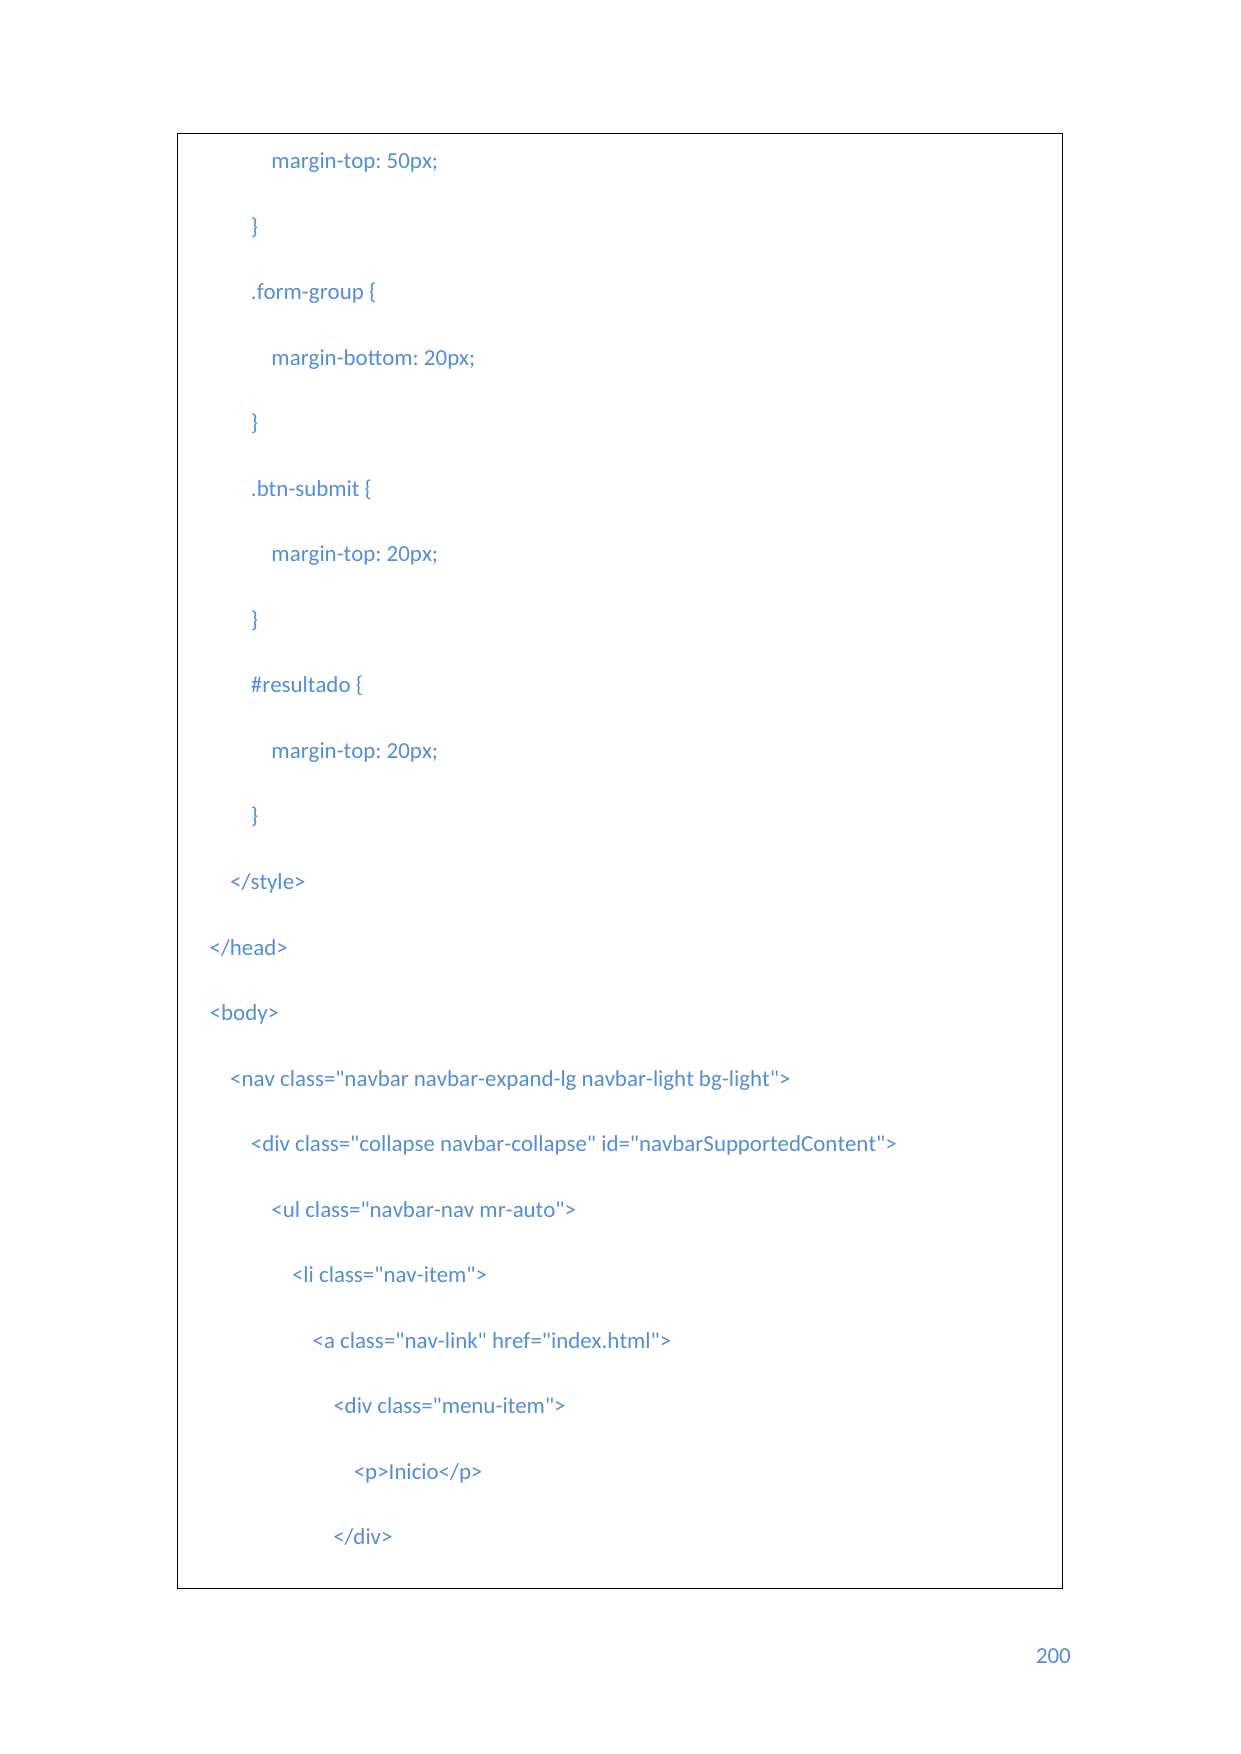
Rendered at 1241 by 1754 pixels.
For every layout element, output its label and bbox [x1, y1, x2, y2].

table_header [178, 134, 1062, 1588]
